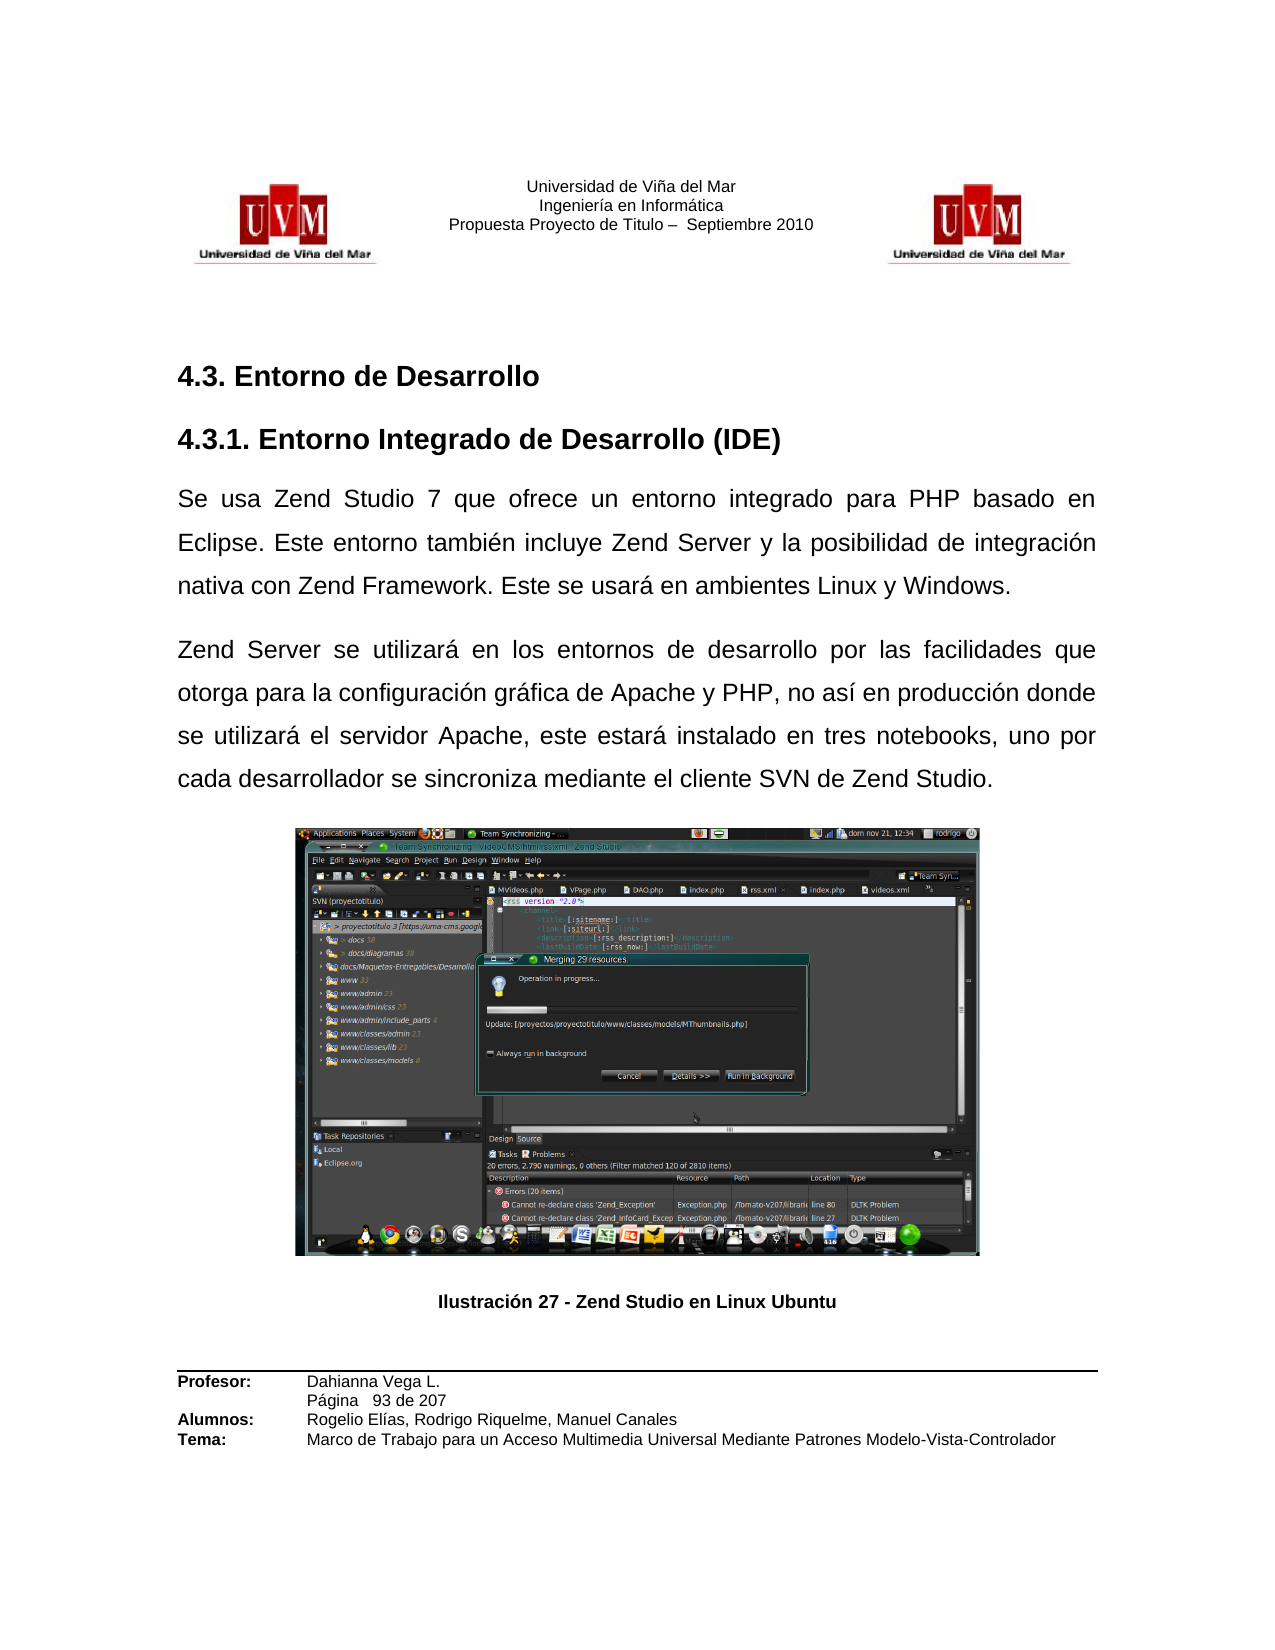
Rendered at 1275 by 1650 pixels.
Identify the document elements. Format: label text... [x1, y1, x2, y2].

subtitle 4.3. Entorno de Desarrollo [177, 359, 1098, 392]
subtitle 4.3.1. Entorno Integrado de Desarrollo (IDE) [177, 422, 1098, 455]
picture [177, 176, 390, 267]
text Ilustración 27 - Zend Studio en Linux Ubuntu [177, 1291, 1098, 1312]
text Zend Server se utilizará en los entornos de desarrollo por las facilidades que otorga para la configuración gráfica de Apache y PHP, no así en producción donde se utilizará el servidor Apache, este estará instalado en tres notebooks, uno por cada desarrollador se sincroniza mediante el cliente SVN de Zend Studio. [177, 635, 1098, 793]
text Se usa Zend Studio 7 que ofrece un entorno integrado para PHP basado en Eclipse. Este entorno también incluye Zend Server y la posibilidad de integración nativa con Zend Framework. Este se usará en ambientes Linux y Windows. [177, 484, 1098, 599]
picture [295, 828, 980, 1256]
picture [871, 176, 1084, 267]
